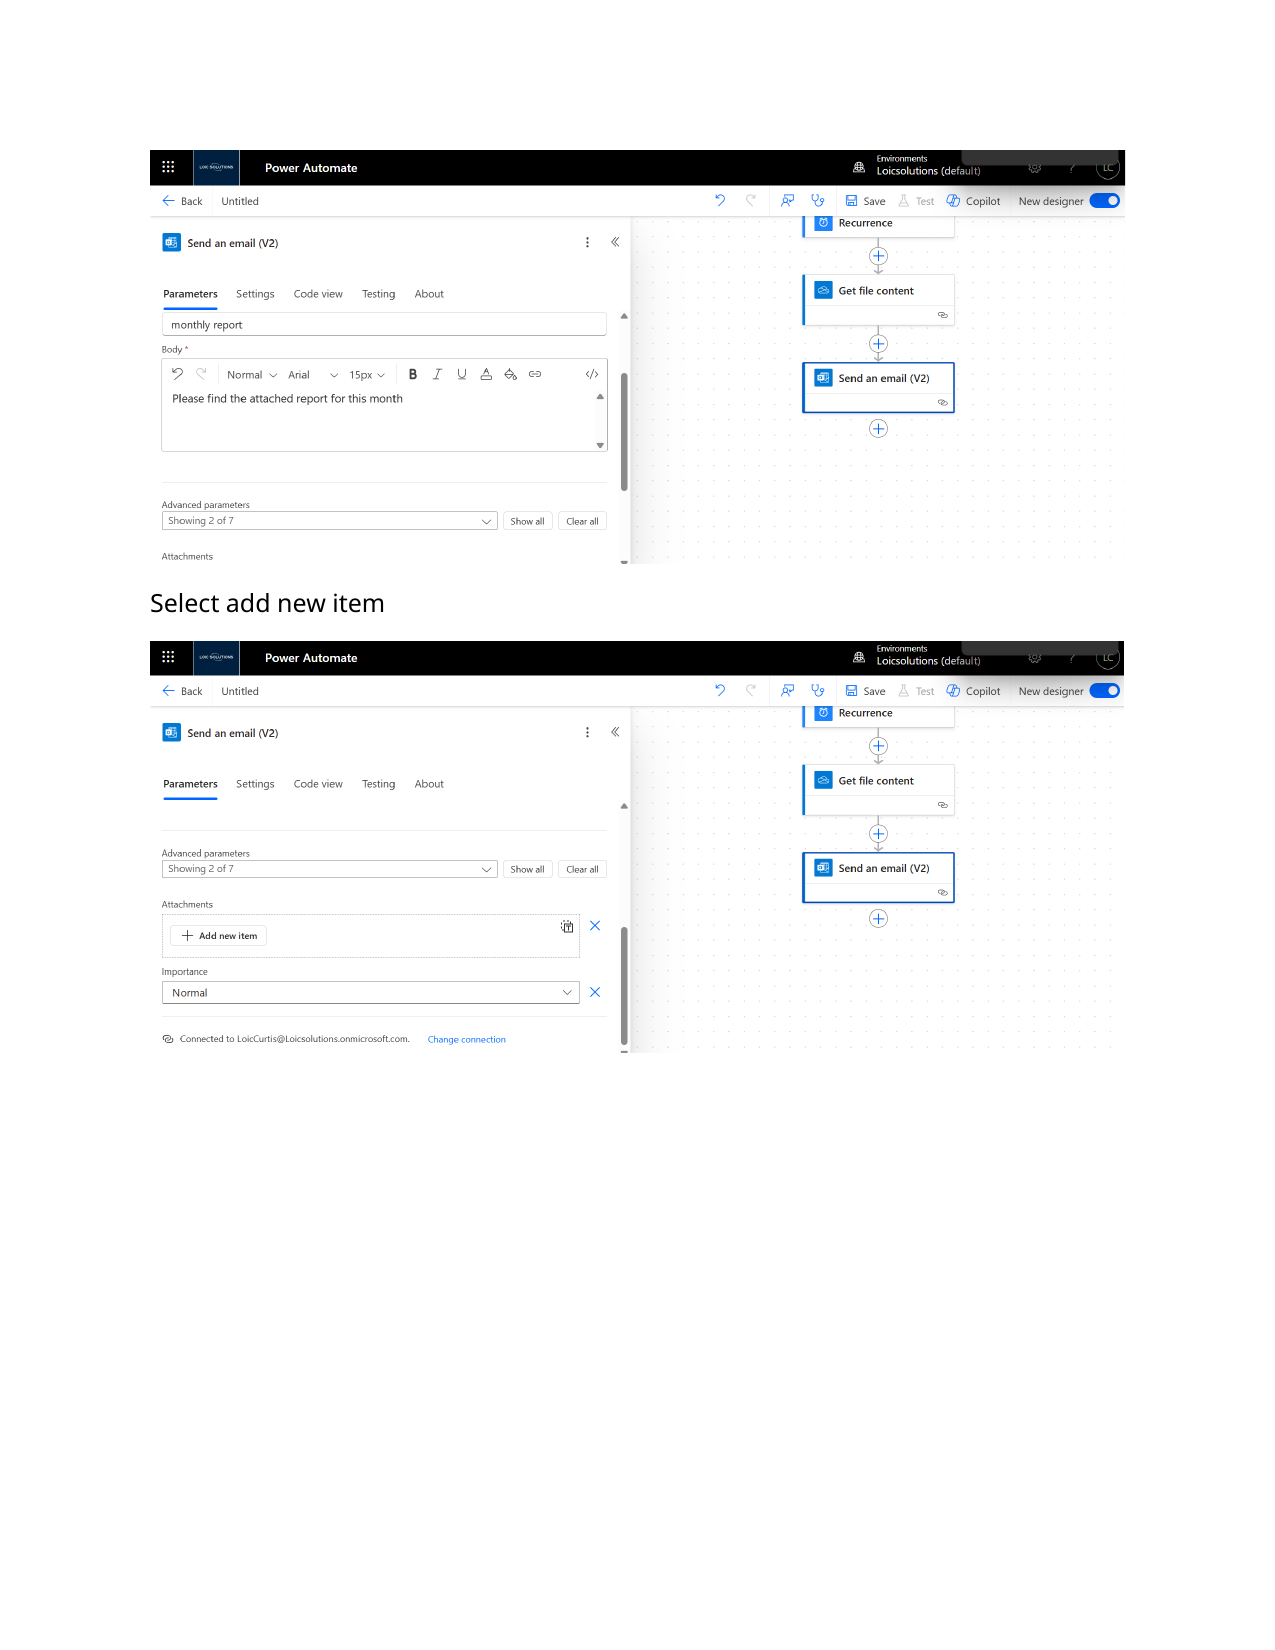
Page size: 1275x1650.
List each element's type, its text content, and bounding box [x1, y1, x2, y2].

picture [150, 641, 1124, 1053]
picture [150, 150, 1125, 564]
text Select add new item [150, 585, 1125, 619]
